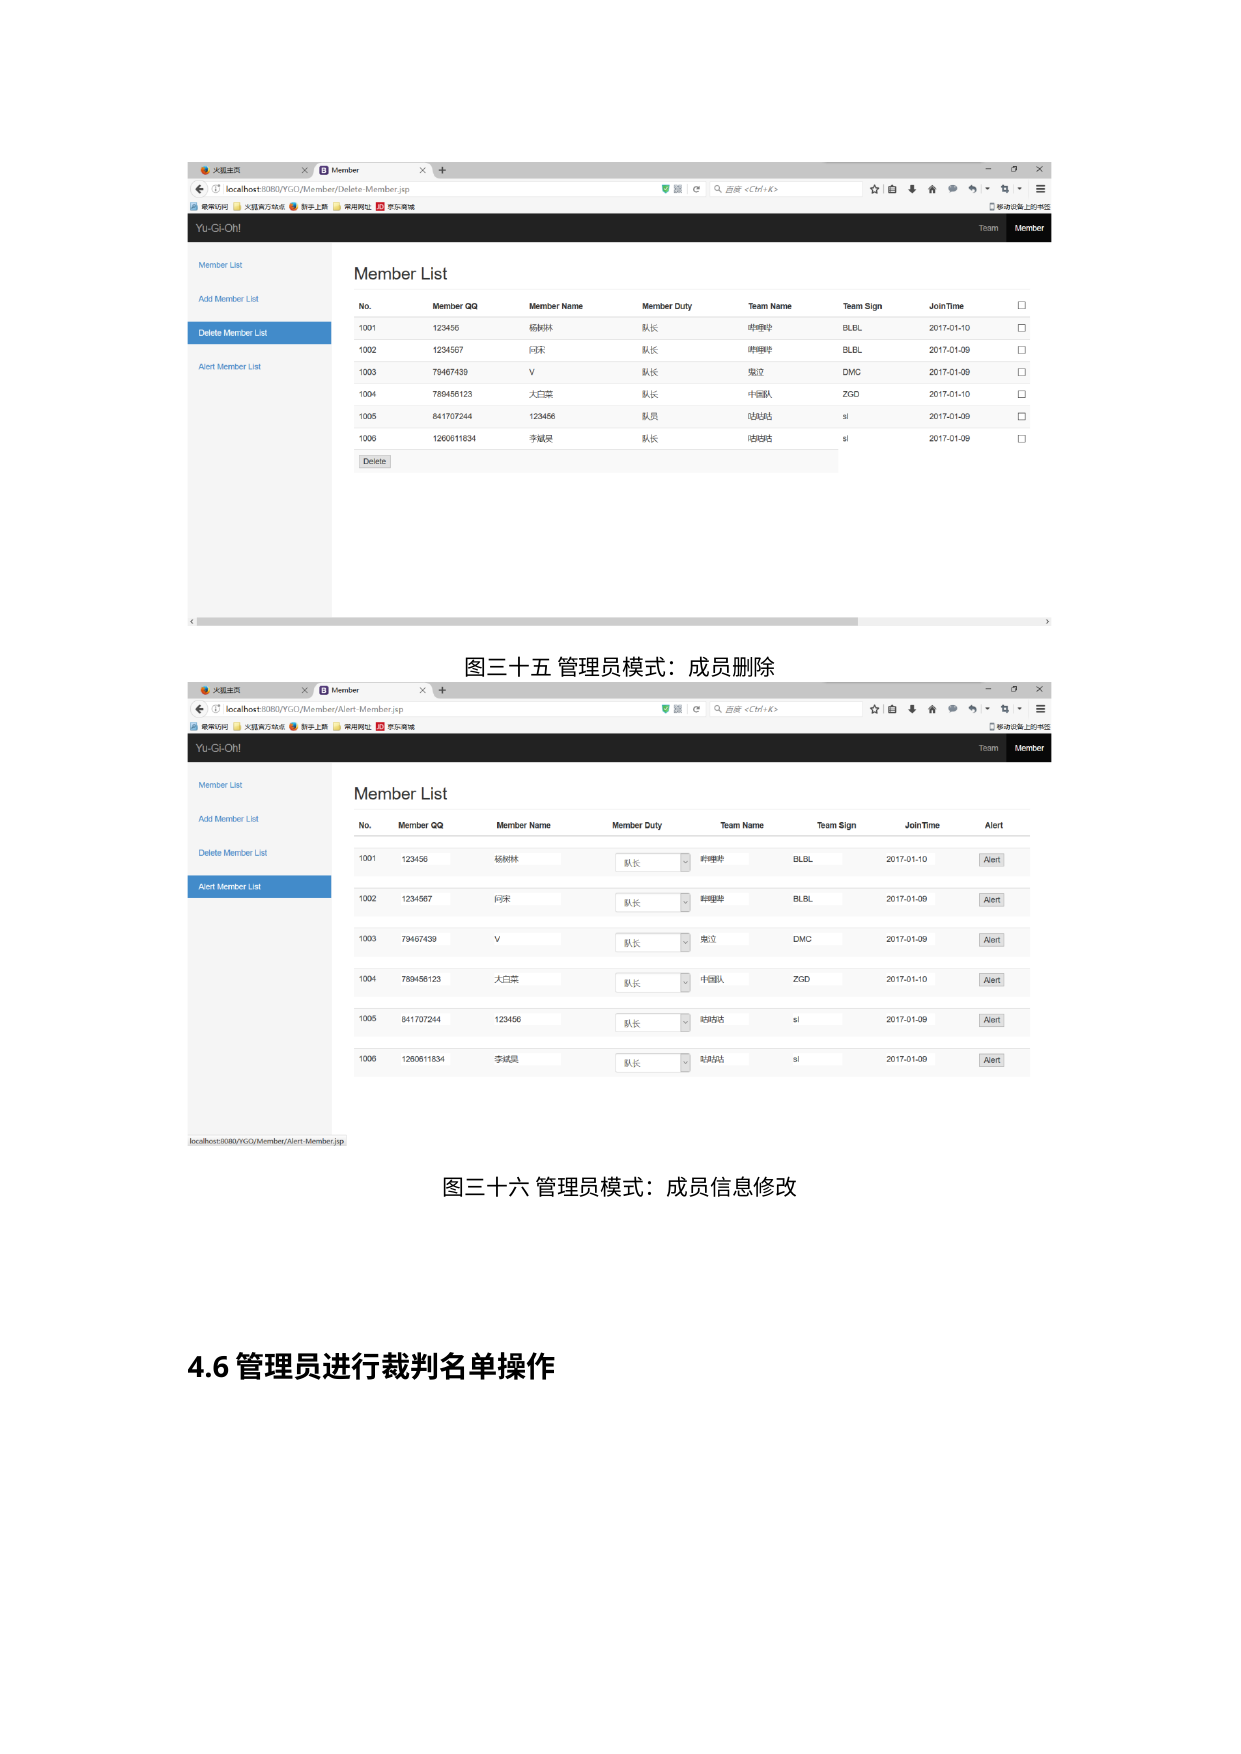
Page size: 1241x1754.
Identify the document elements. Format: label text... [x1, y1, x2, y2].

picture [187, 682, 1052, 1146]
text 图三十六 管理员模式：成员信息修改 [187, 1169, 1053, 1202]
text 图三十五 管理员模式：成员删除 [187, 649, 1053, 682]
picture [187, 162, 1052, 626]
text 4.6管理员进行裁判名单操作 [187, 1332, 1053, 1397]
